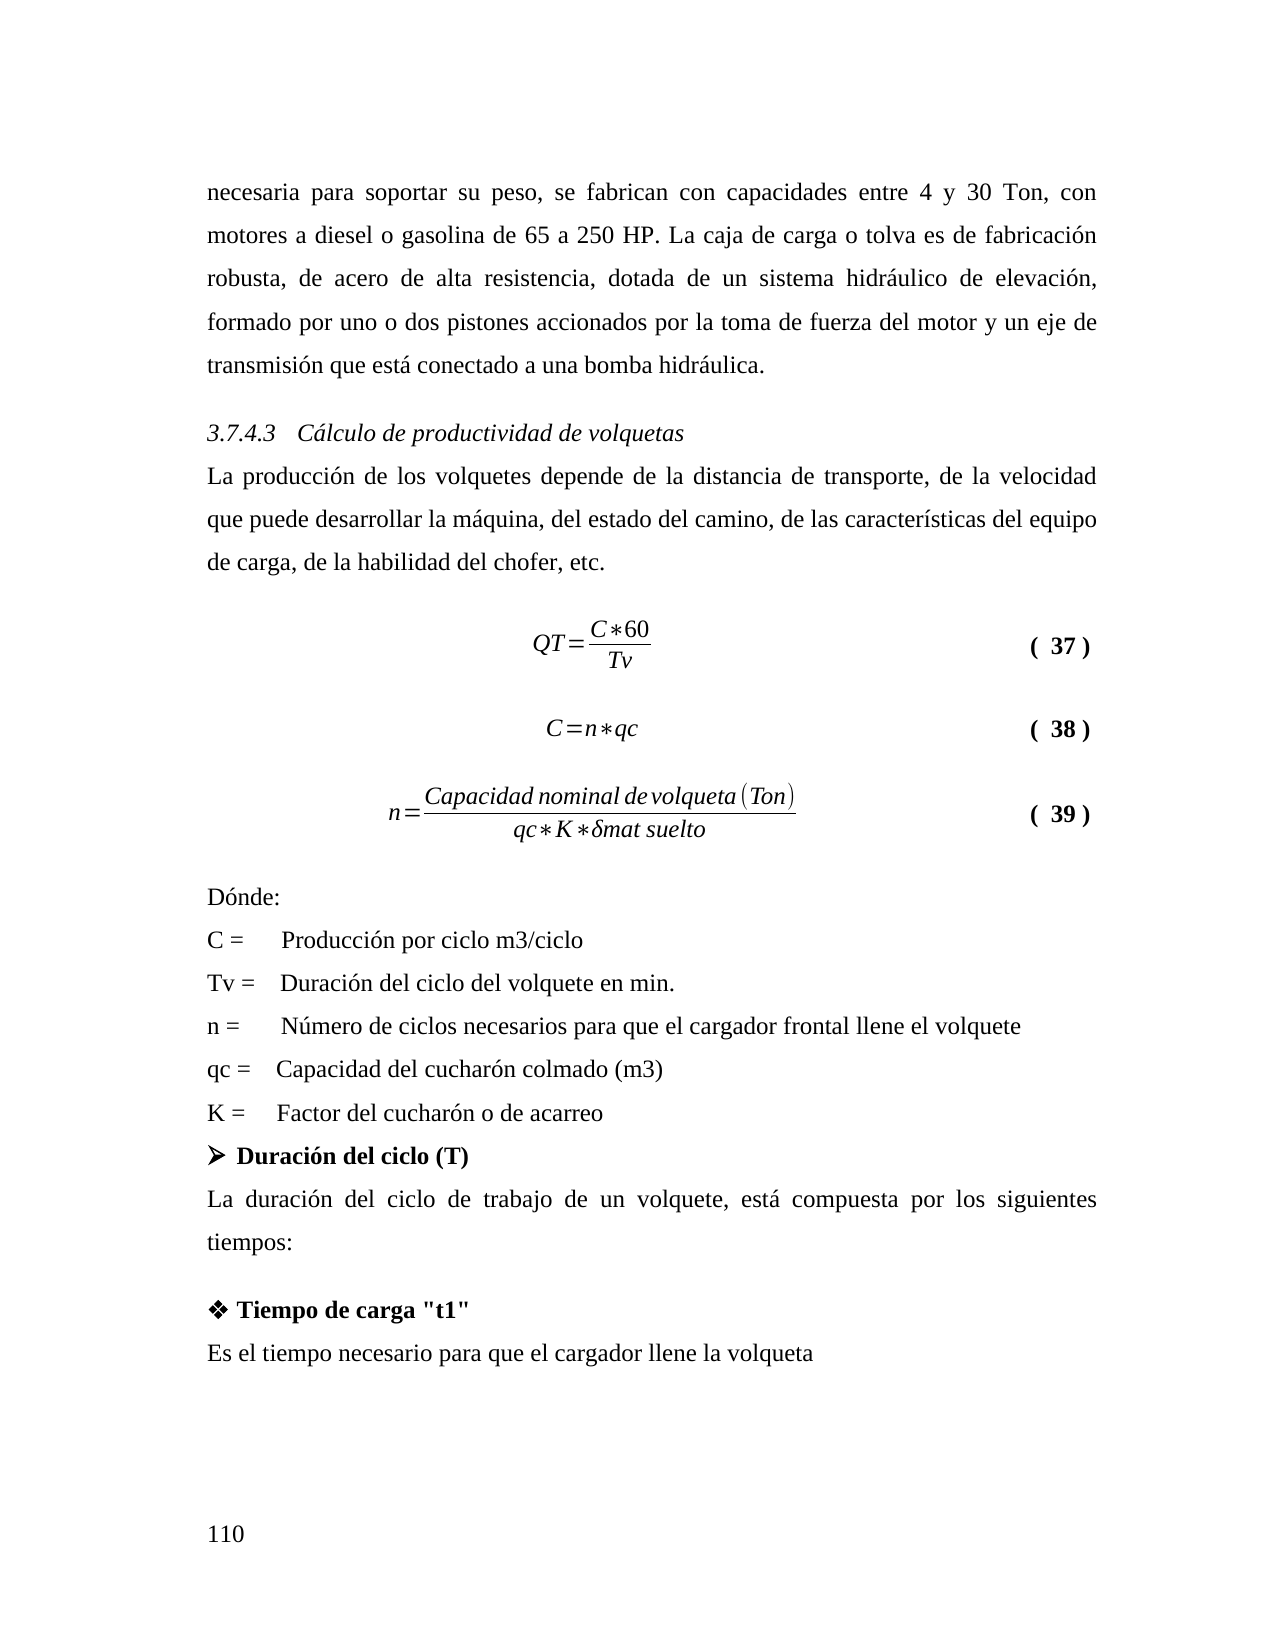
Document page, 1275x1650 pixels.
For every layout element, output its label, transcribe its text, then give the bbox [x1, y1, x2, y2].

text C = Producción por ciclo m3/ciclo [207, 925, 1098, 954]
text La duración del ciclo de trabajo de un volquete, está compuesta por los siguientes tiempos: [207, 1184, 1098, 1256]
text Es el tiempo necesario para que el cargador llene la volqueta [207, 1338, 1098, 1367]
text K = Factor del cucharón o de acarreo [207, 1098, 1098, 1126]
text Tv = Duración del ciclo del volquete en min. [207, 968, 1098, 997]
text Dónde: [207, 882, 1098, 911]
text n = Número de ciclos necesarios para que el cargador frontal llene el volquete [207, 1011, 1098, 1040]
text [207, 177, 1098, 378]
table_header [196, 615, 989, 713]
list Duración del ciclo (T) [207, 1141, 1098, 1169]
list Tiempo de carga "t1" [207, 1295, 1098, 1324]
text qc = Capacidad del cucharón colmado (m3) [207, 1054, 1098, 1083]
subtitle Cálculo de productividad de volquetas [207, 418, 1098, 447]
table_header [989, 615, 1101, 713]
text La producción de los volquetes depende de la distancia de transporte, de la velocidad que puede desarrollar la máquina, del estado del camino, de las características del equipo de carga, de la habilidad del chofer, etc. [207, 461, 1098, 576]
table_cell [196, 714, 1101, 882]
